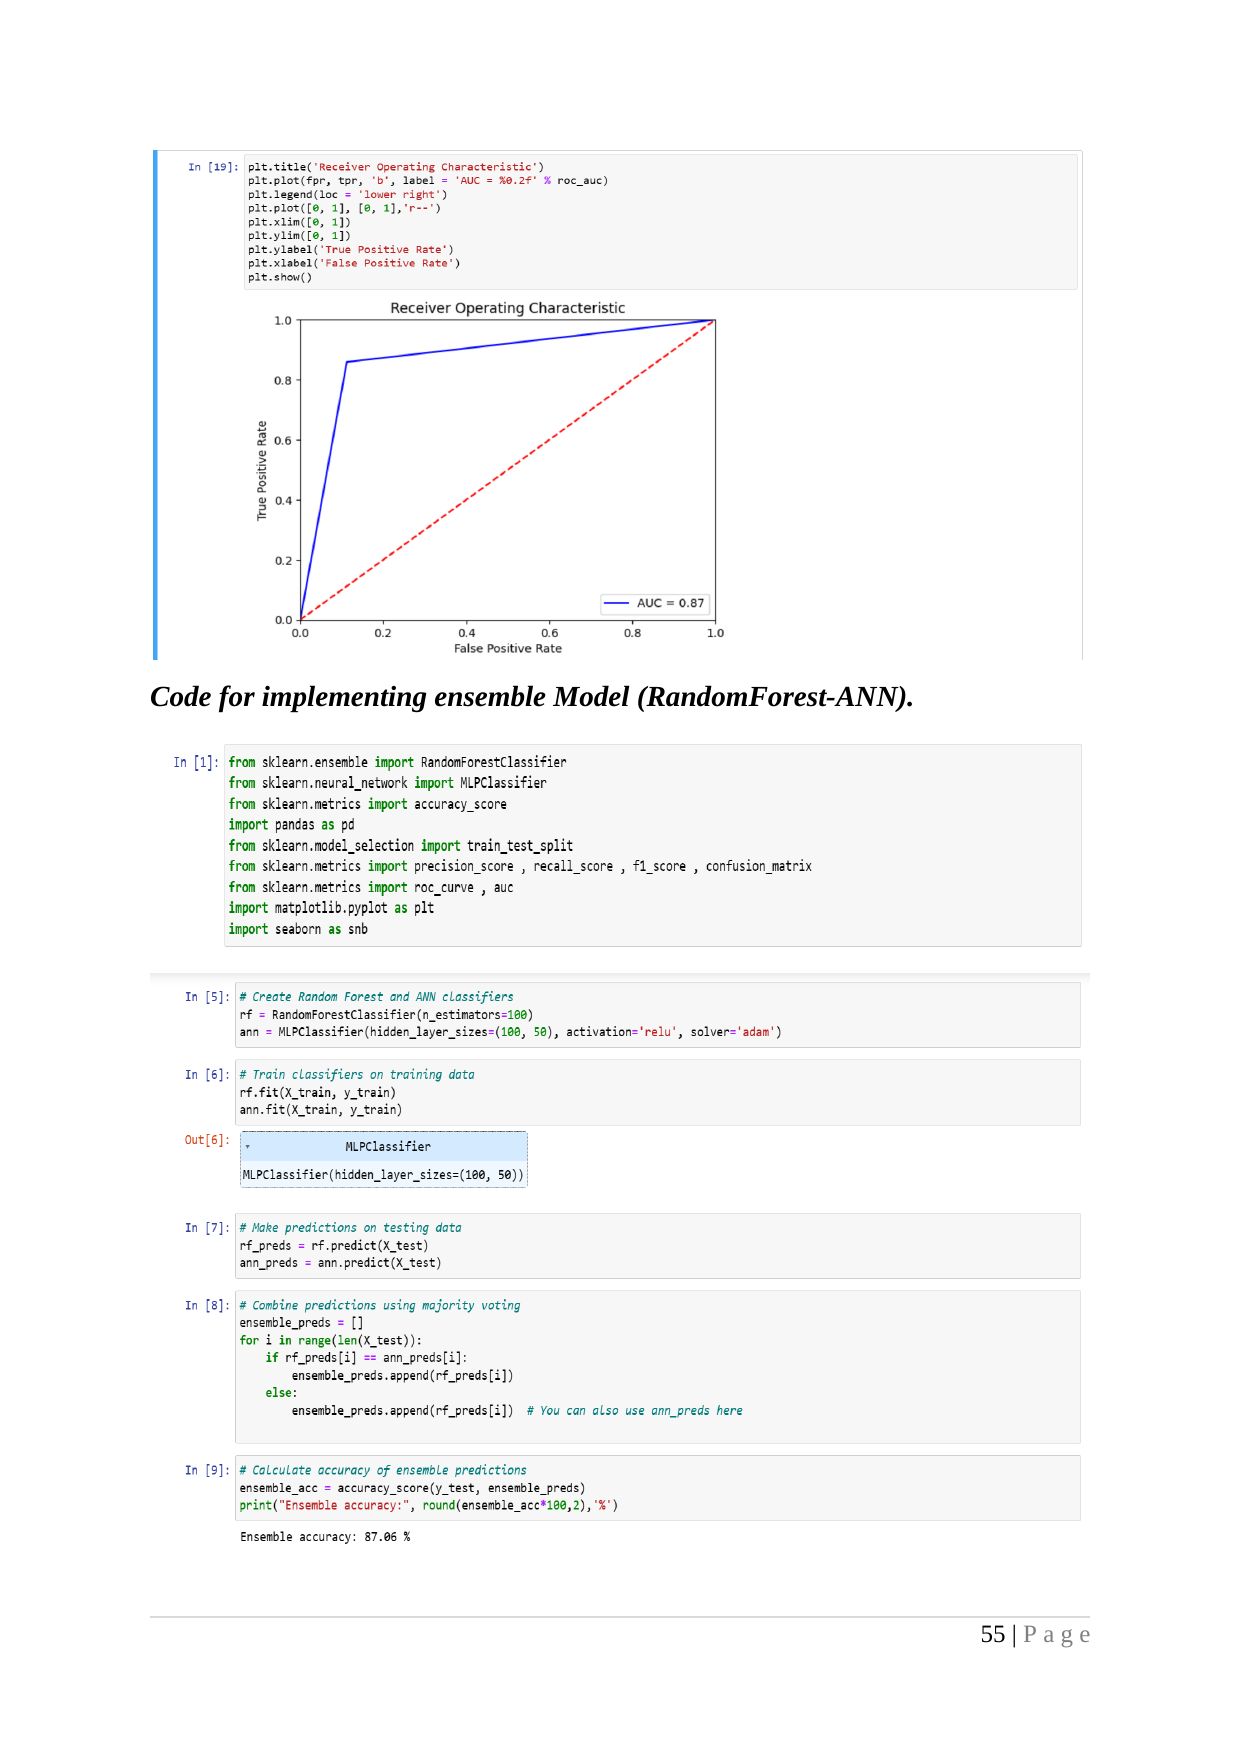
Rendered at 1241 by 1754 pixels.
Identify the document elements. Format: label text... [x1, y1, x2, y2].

picture [150, 972, 1091, 1549]
text Code for implementing ensemble Model (RandomForest-ANN). [150, 679, 1090, 712]
picture [150, 731, 1090, 954]
picture [150, 150, 1090, 660]
